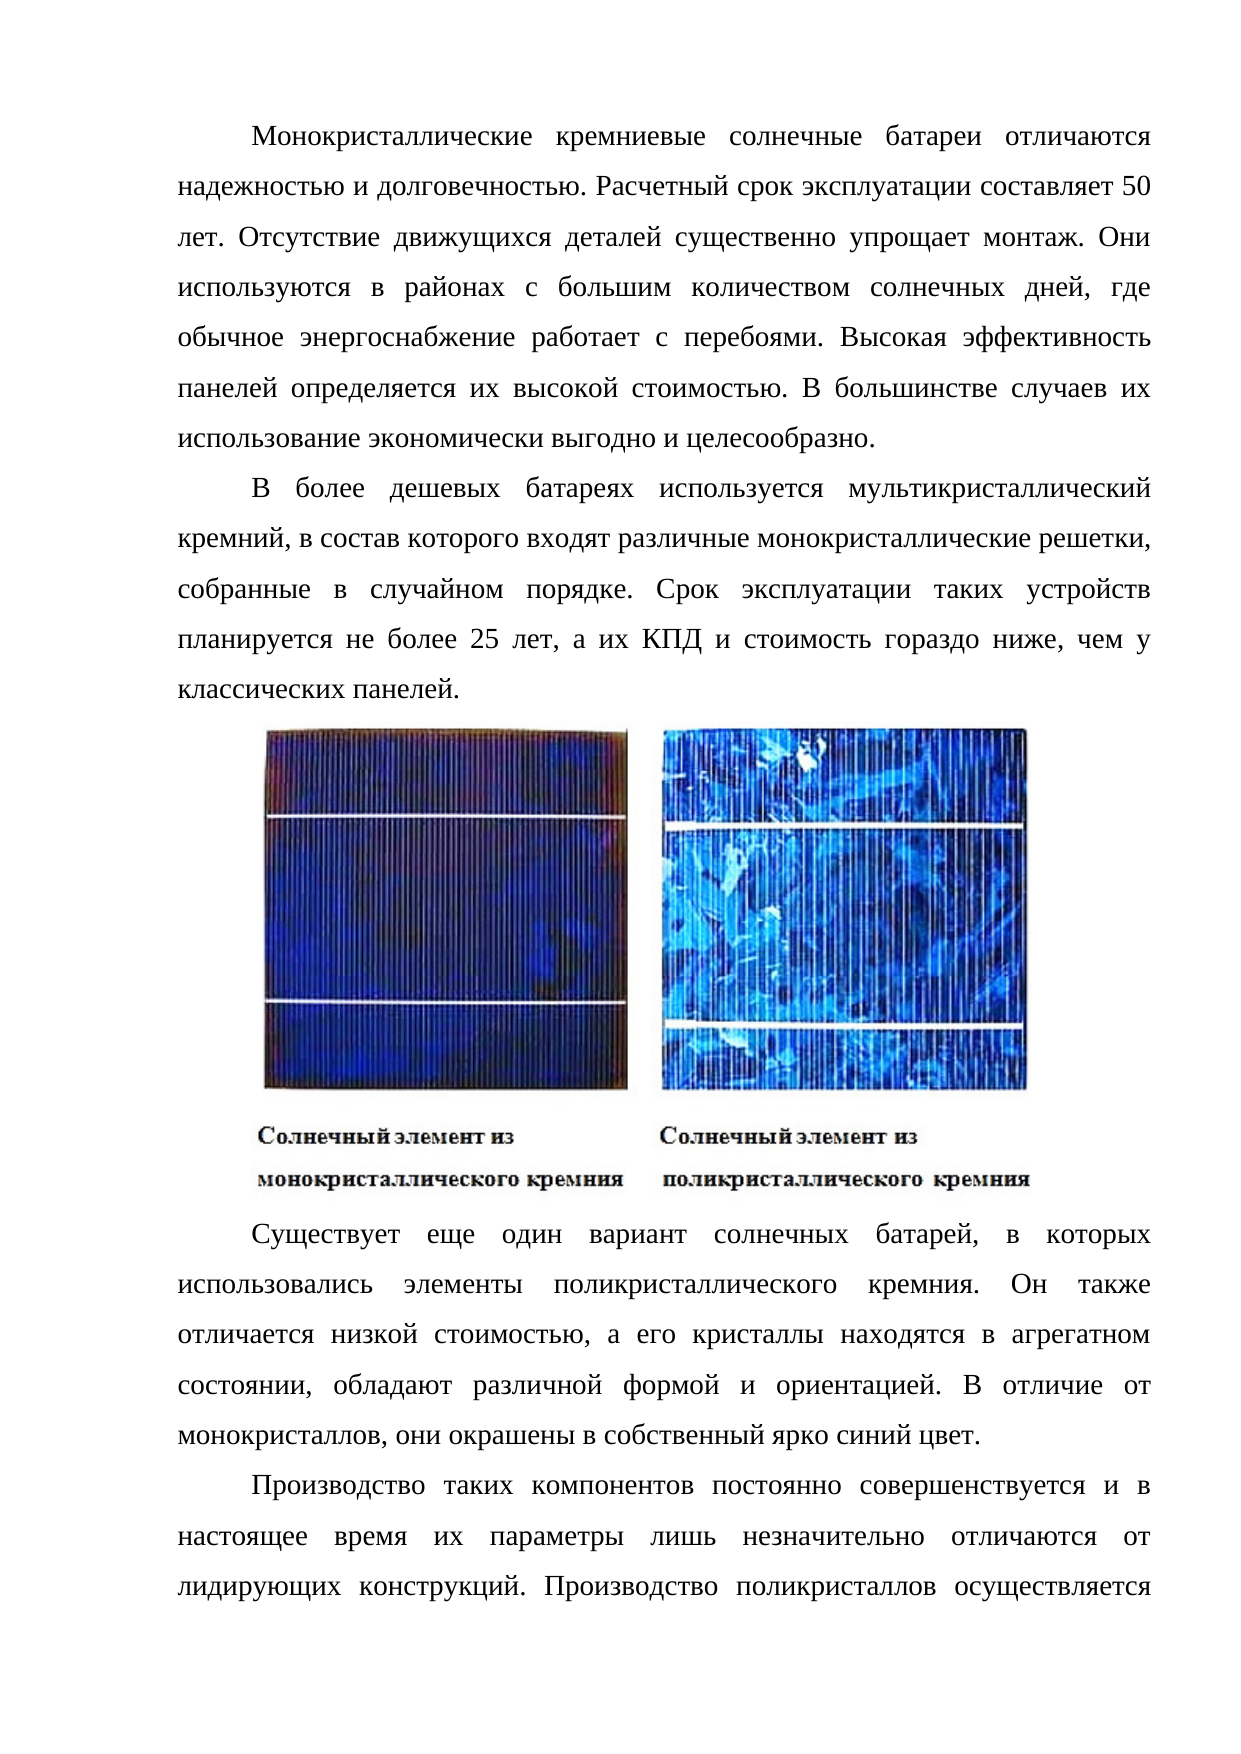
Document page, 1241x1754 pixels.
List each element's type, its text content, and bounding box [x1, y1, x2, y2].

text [177, 1467, 1152, 1602]
text В более дешевых батареях используется мультикристаллический кремний, в состав которого входят различные монокристаллические решетки, собранные в случайном порядке. Срок эксплуатации таких устройств планируется не более 25 лет, а их КПД и стоимость гораздо ниже, чем у классических панелей. [177, 470, 1152, 705]
text Монокристаллические кремниевые солнечные батареи отличаются надежностью и долговечностью. Расчетный срок эксплуатации составляет 50 лет. Отсутствие движущихся деталей существенно упрощает монтаж. Они используются в районах с большим количеством солнечных дней, где обычное энергоснабжение работает с перебоями. Высокая эффективность панелей определяется их высокой стоимостью. В большинстве случаев их использование экономически выгодно и целесообразно. [177, 118, 1152, 453]
text Существует еще один вариант солнечных батарей, в которых использовались элементы поликристаллического кремния. Он также отличается низкой стоимостью, а его кристаллы находятся в агрегатном состоянии, обладают различной формой и ориентацией. В отличие от монокристаллов, они окрашены в собственный ярко синий цвет. [177, 1216, 1152, 1451]
picture [251, 721, 1033, 1202]
